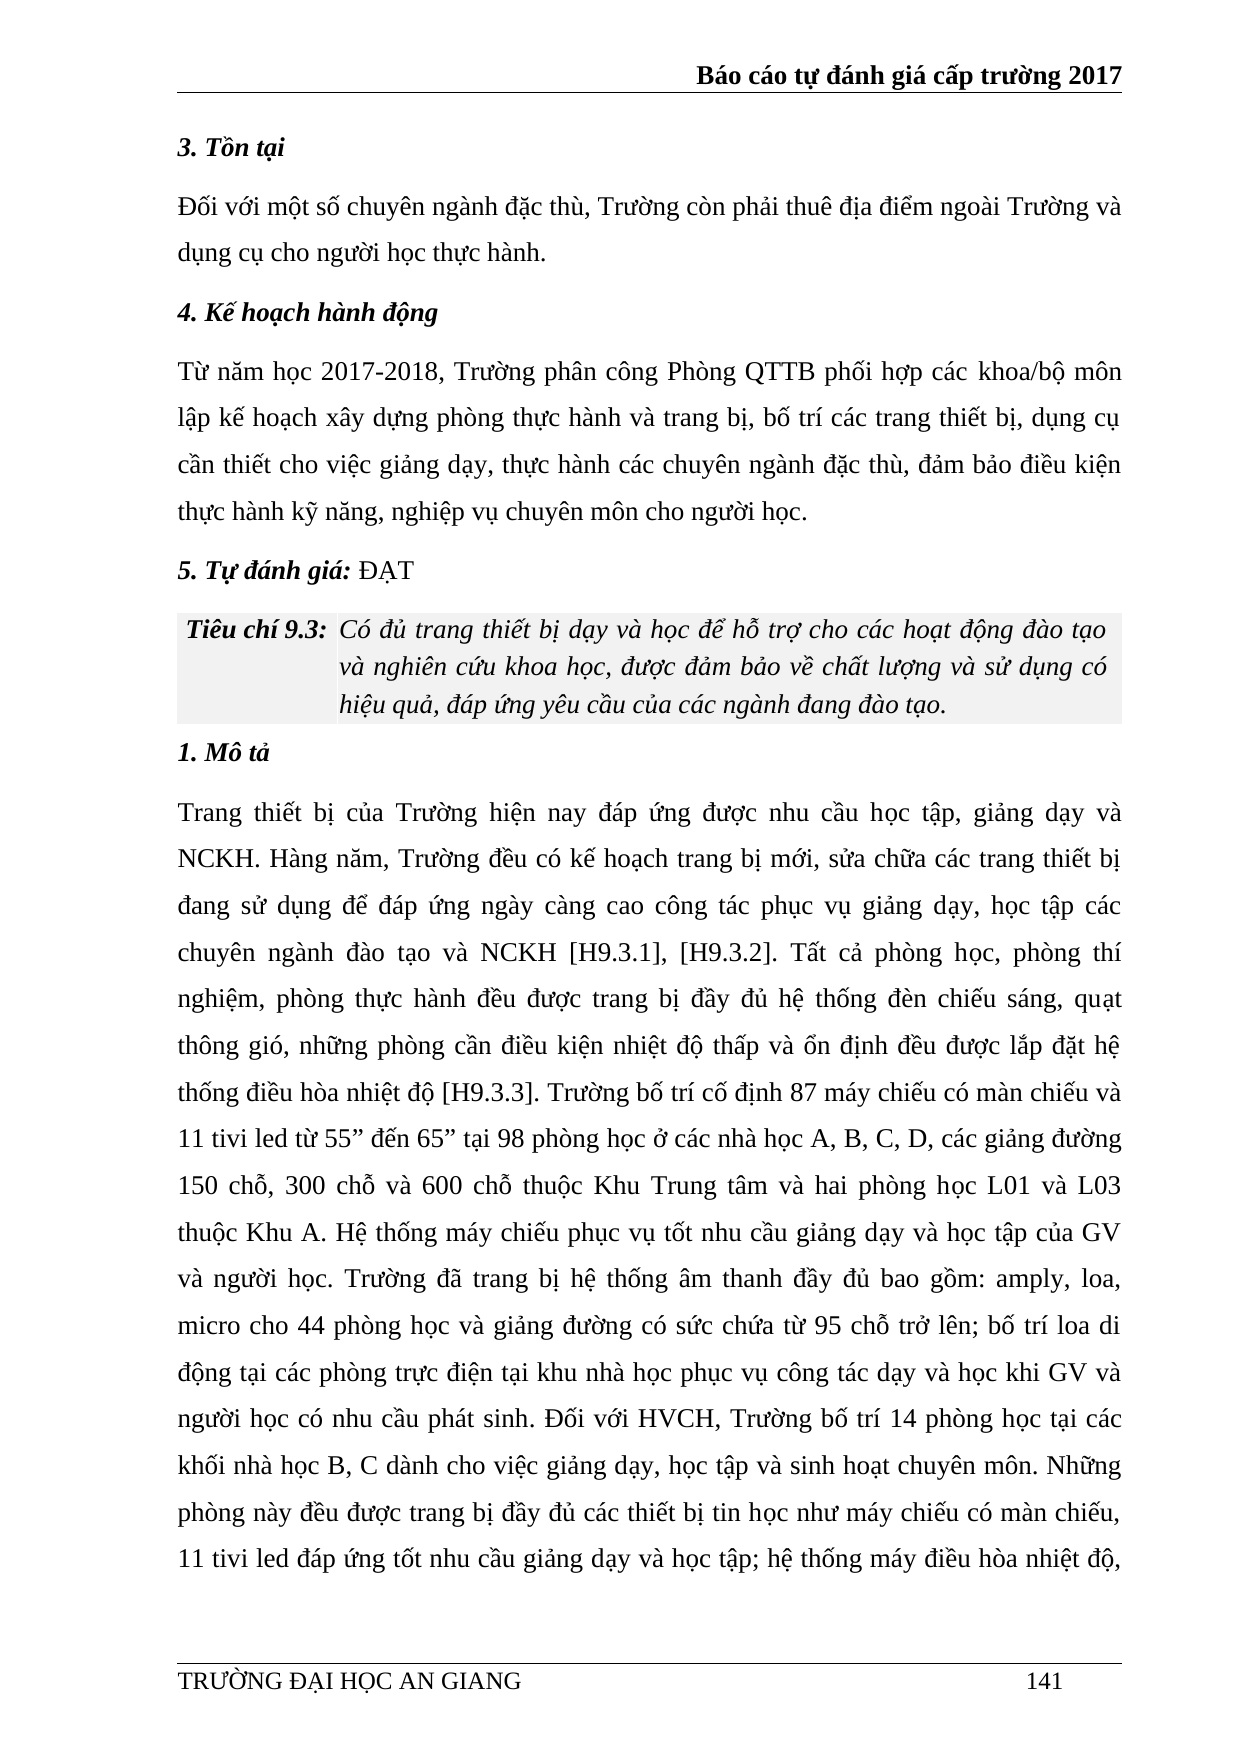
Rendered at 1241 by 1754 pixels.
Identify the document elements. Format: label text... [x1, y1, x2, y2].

text 5. Tự đánh giá: ĐẠT [177, 554, 1122, 585]
text Đối với một số chuyên ngành đặc thù, Trường còn phải thuê địa điểm ngoài Trường và dụng cụ cho người học thực hành. [177, 190, 1122, 268]
table_header Có đủ trang thiết bị dạy và học để hỗ trợ cho các hoạt động đào tạo và nghiên cứu khoa học, được đảm bảo về chất lượng và sử dụng có hiệu quả, đáp ứng yêu cầu của các ngành đang đào tạo. [338, 613, 1122, 724]
text Từ năm học 2017-2018, Trường phân công Phòng QTTB phối hợp các khoa/bộ môn lập kế hoạch xây dựng phòng thực hành và trang bị, bố trí các trang thiết bị, dụng cụ cần thiết cho việc giảng dạy, thực hành các chuyên ngành đặc thù, đảm bảo điều kiện thực hành kỹ năng, nghiệp vụ chuyên môn cho người học. [177, 355, 1122, 526]
table_header Tiêu chí 9.3: [177, 613, 337, 724]
text 4. Kế hoạch hành động [177, 296, 1122, 327]
text 1. Mô tả [177, 737, 1122, 768]
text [177, 796, 1122, 1573]
text 3. Tồn tại [177, 131, 1122, 162]
